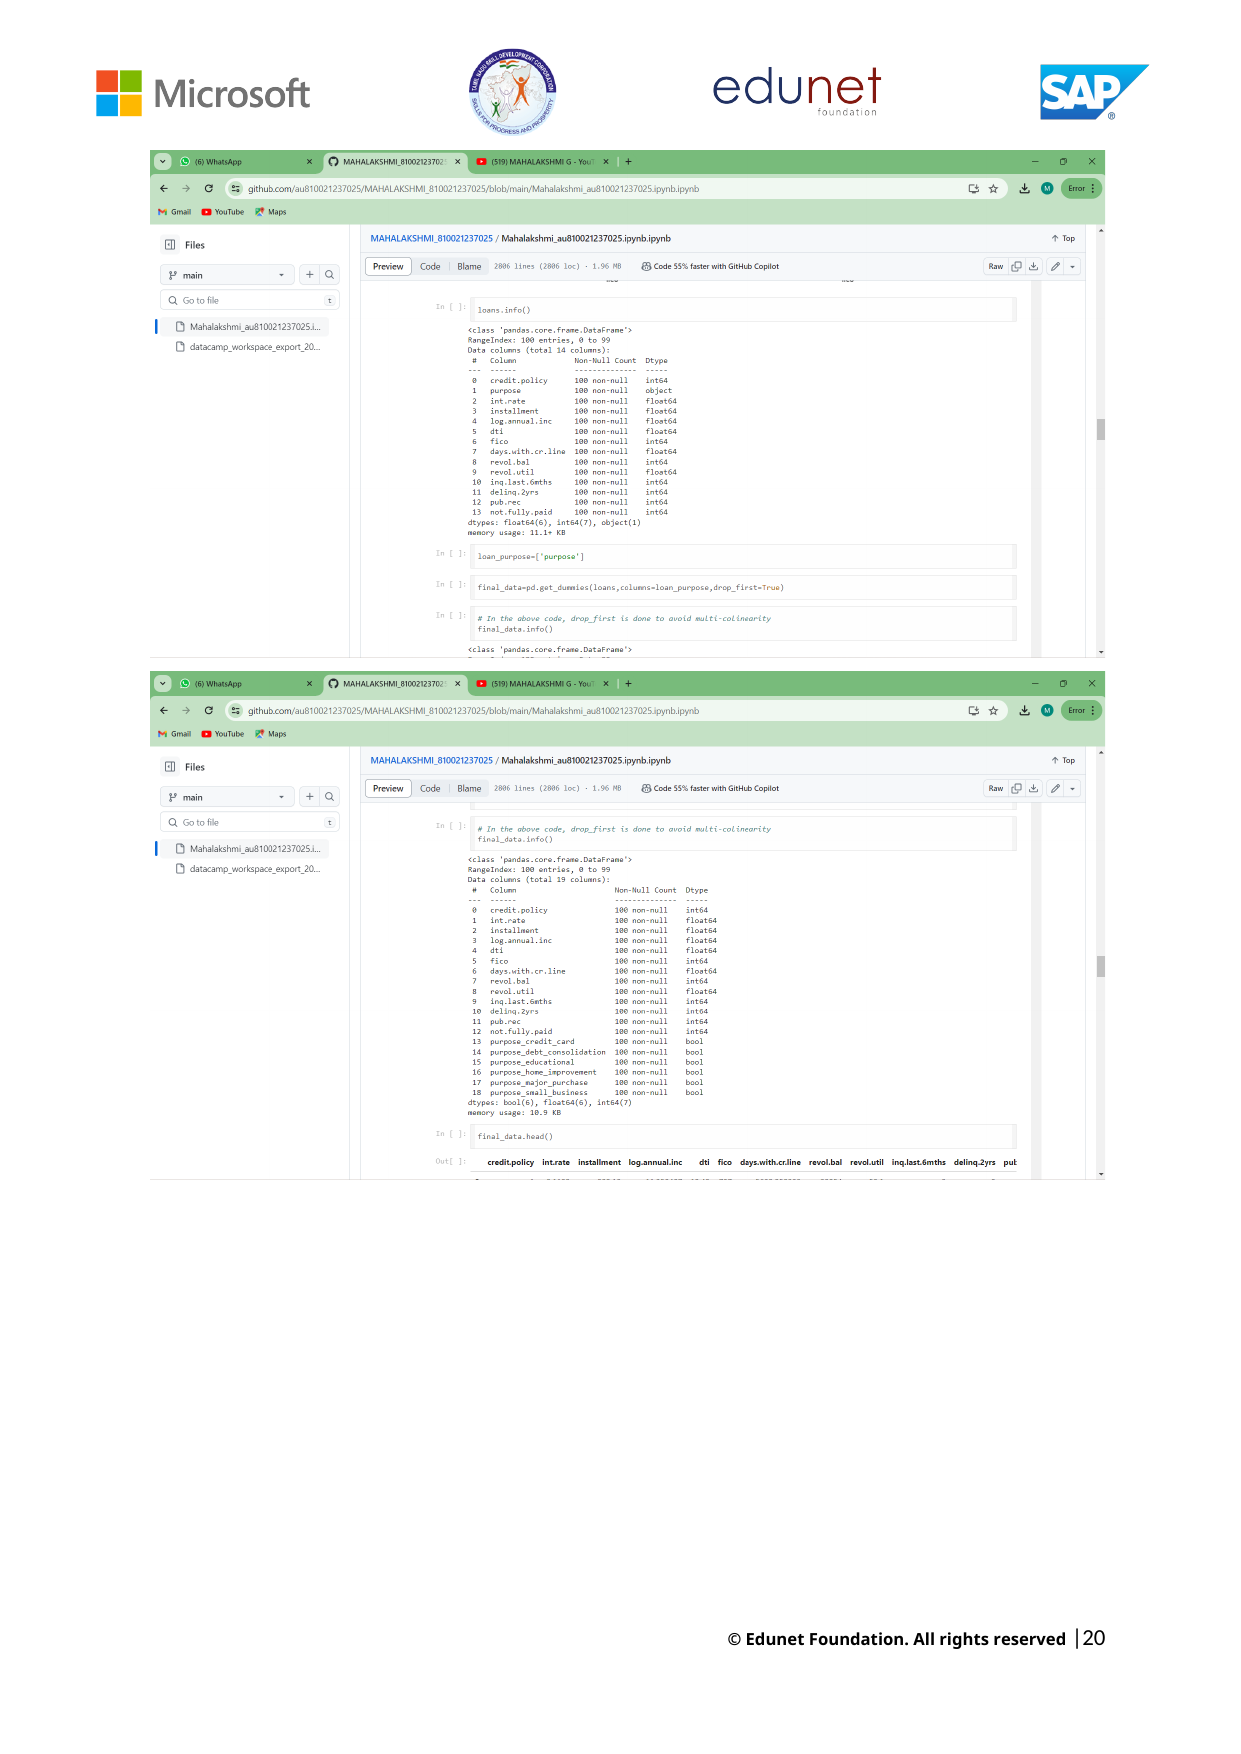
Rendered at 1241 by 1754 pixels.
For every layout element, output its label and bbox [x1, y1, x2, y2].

picture [150, 671, 1106, 1180]
picture [466, 45, 558, 137]
picture [1039, 63, 1151, 121]
picture [706, 60, 889, 122]
picture [91, 65, 316, 121]
picture [150, 150, 1106, 658]
